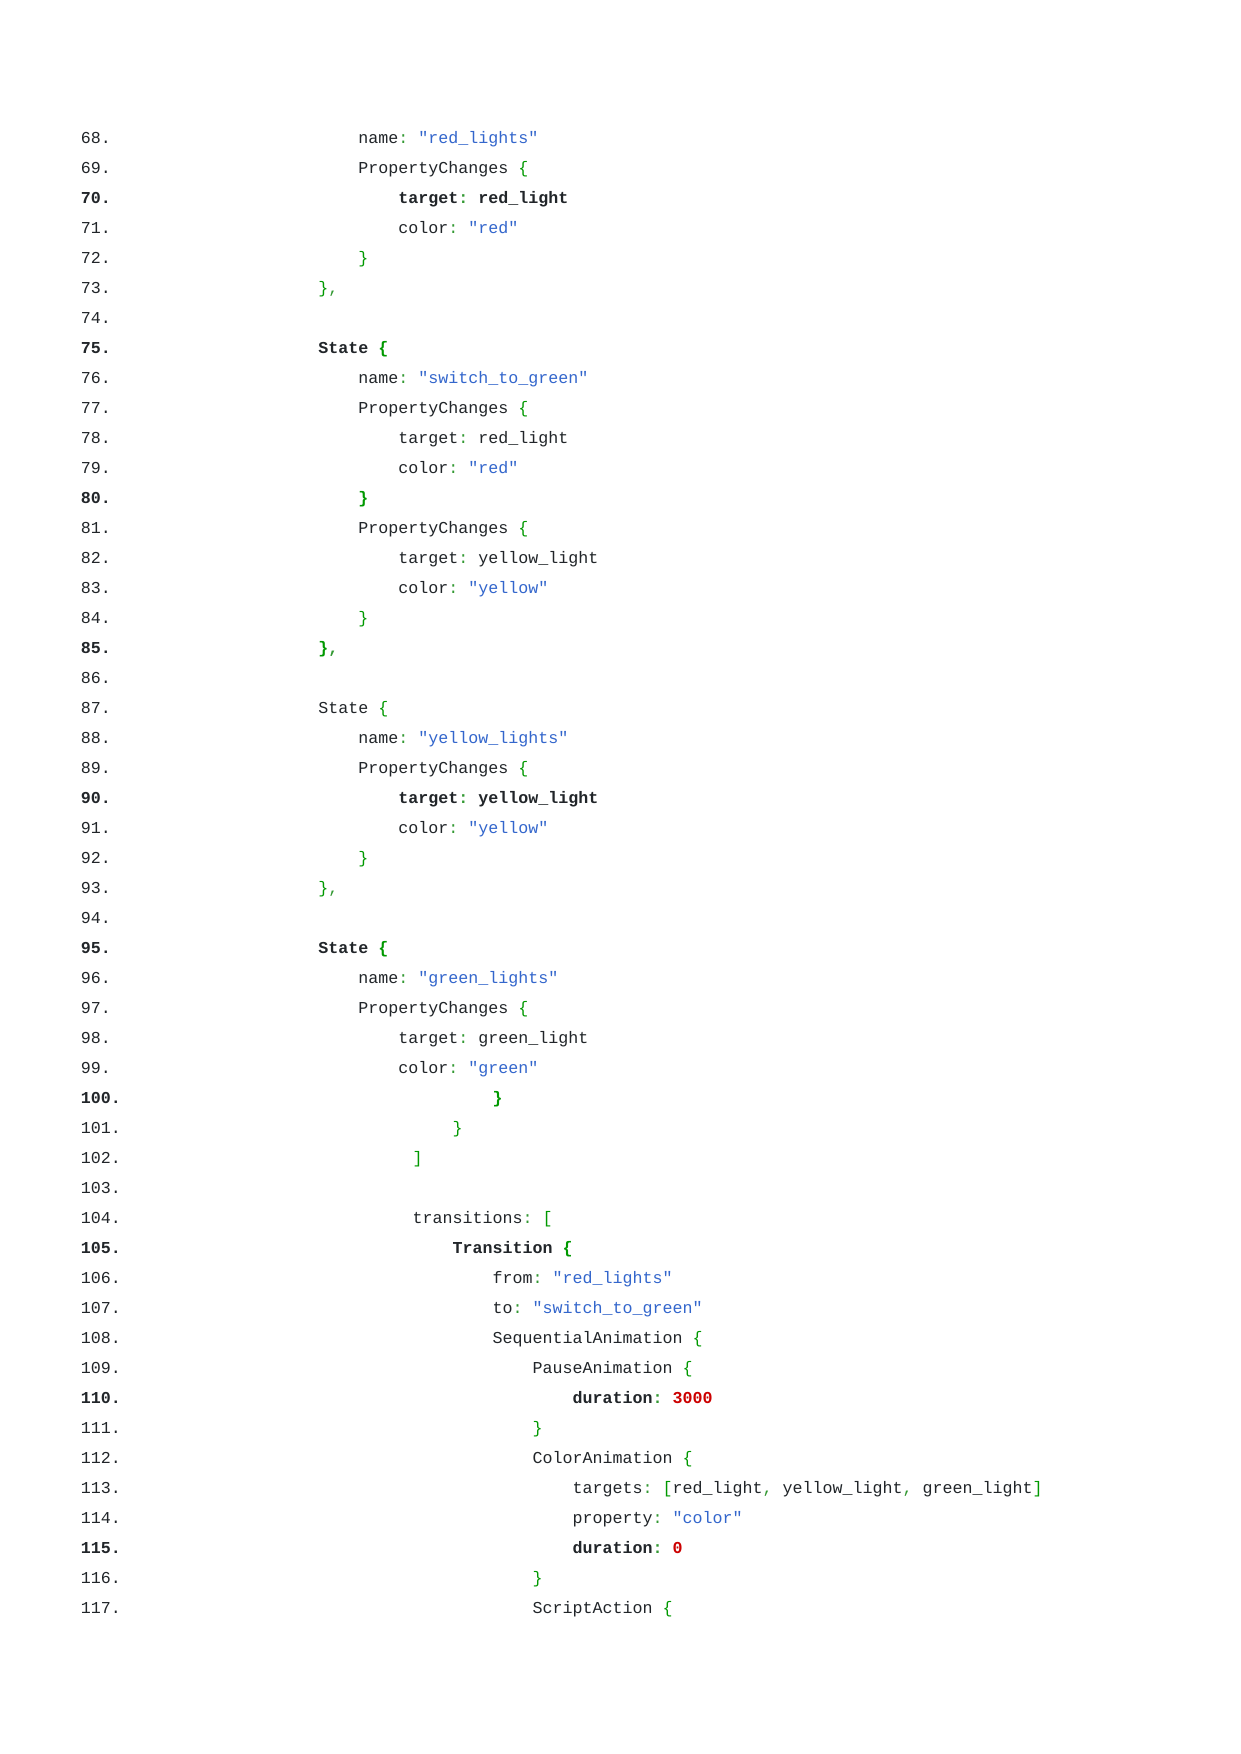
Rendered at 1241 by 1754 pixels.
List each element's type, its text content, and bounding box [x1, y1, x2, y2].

list }, [81, 628, 1152, 658]
list } [81, 1558, 1152, 1588]
list duration: 3000 [81, 1378, 1152, 1408]
list SequentialAnimation { [81, 1318, 1152, 1348]
list State { [81, 688, 1152, 718]
list name: "red_lights" [81, 118, 1152, 148]
list color: "green" [81, 1048, 1152, 1078]
list target: yellow_light [81, 778, 1152, 808]
list name: "yellow_lights" [81, 718, 1152, 748]
list color: "red" [81, 448, 1152, 478]
list } [81, 1108, 1152, 1138]
list property: "color" [81, 1498, 1152, 1528]
list ScriptAction { [81, 1588, 1152, 1618]
list name: "green_lights" [81, 958, 1152, 988]
list }, [81, 868, 1152, 898]
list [81, 1468, 1152, 1498]
list name: "switch_to_green" [81, 358, 1152, 388]
list ColorAnimation { [81, 1438, 1152, 1468]
list target: red_light [81, 178, 1152, 208]
list } [81, 598, 1152, 628]
list PropertyChanges { [81, 988, 1152, 1018]
list }, [81, 268, 1152, 298]
list PropertyChanges { [81, 148, 1152, 178]
list to: "switch_to_green" [81, 1288, 1152, 1318]
list target: red_light [81, 418, 1152, 448]
list transitions: [ [81, 1198, 1152, 1228]
list State { [81, 328, 1152, 358]
list PauseAnimation { [81, 1348, 1152, 1378]
list } [81, 478, 1152, 508]
list } [81, 1078, 1152, 1108]
list PropertyChanges { [81, 748, 1152, 778]
list color: "yellow" [81, 808, 1152, 838]
list target: yellow_light [81, 538, 1152, 568]
list target: green_light [81, 1018, 1152, 1048]
list from: "red_lights" [81, 1258, 1152, 1288]
list } [81, 238, 1152, 268]
list Transition { [81, 1228, 1152, 1258]
list State { [81, 928, 1152, 958]
list } [81, 838, 1152, 868]
list PropertyChanges { [81, 388, 1152, 418]
list } [81, 1408, 1152, 1438]
list PropertyChanges { [81, 508, 1152, 538]
list color: "red" [81, 208, 1152, 238]
list color: "yellow" [81, 568, 1152, 598]
list duration: 0 [81, 1528, 1152, 1558]
list ] [81, 1138, 1152, 1168]
